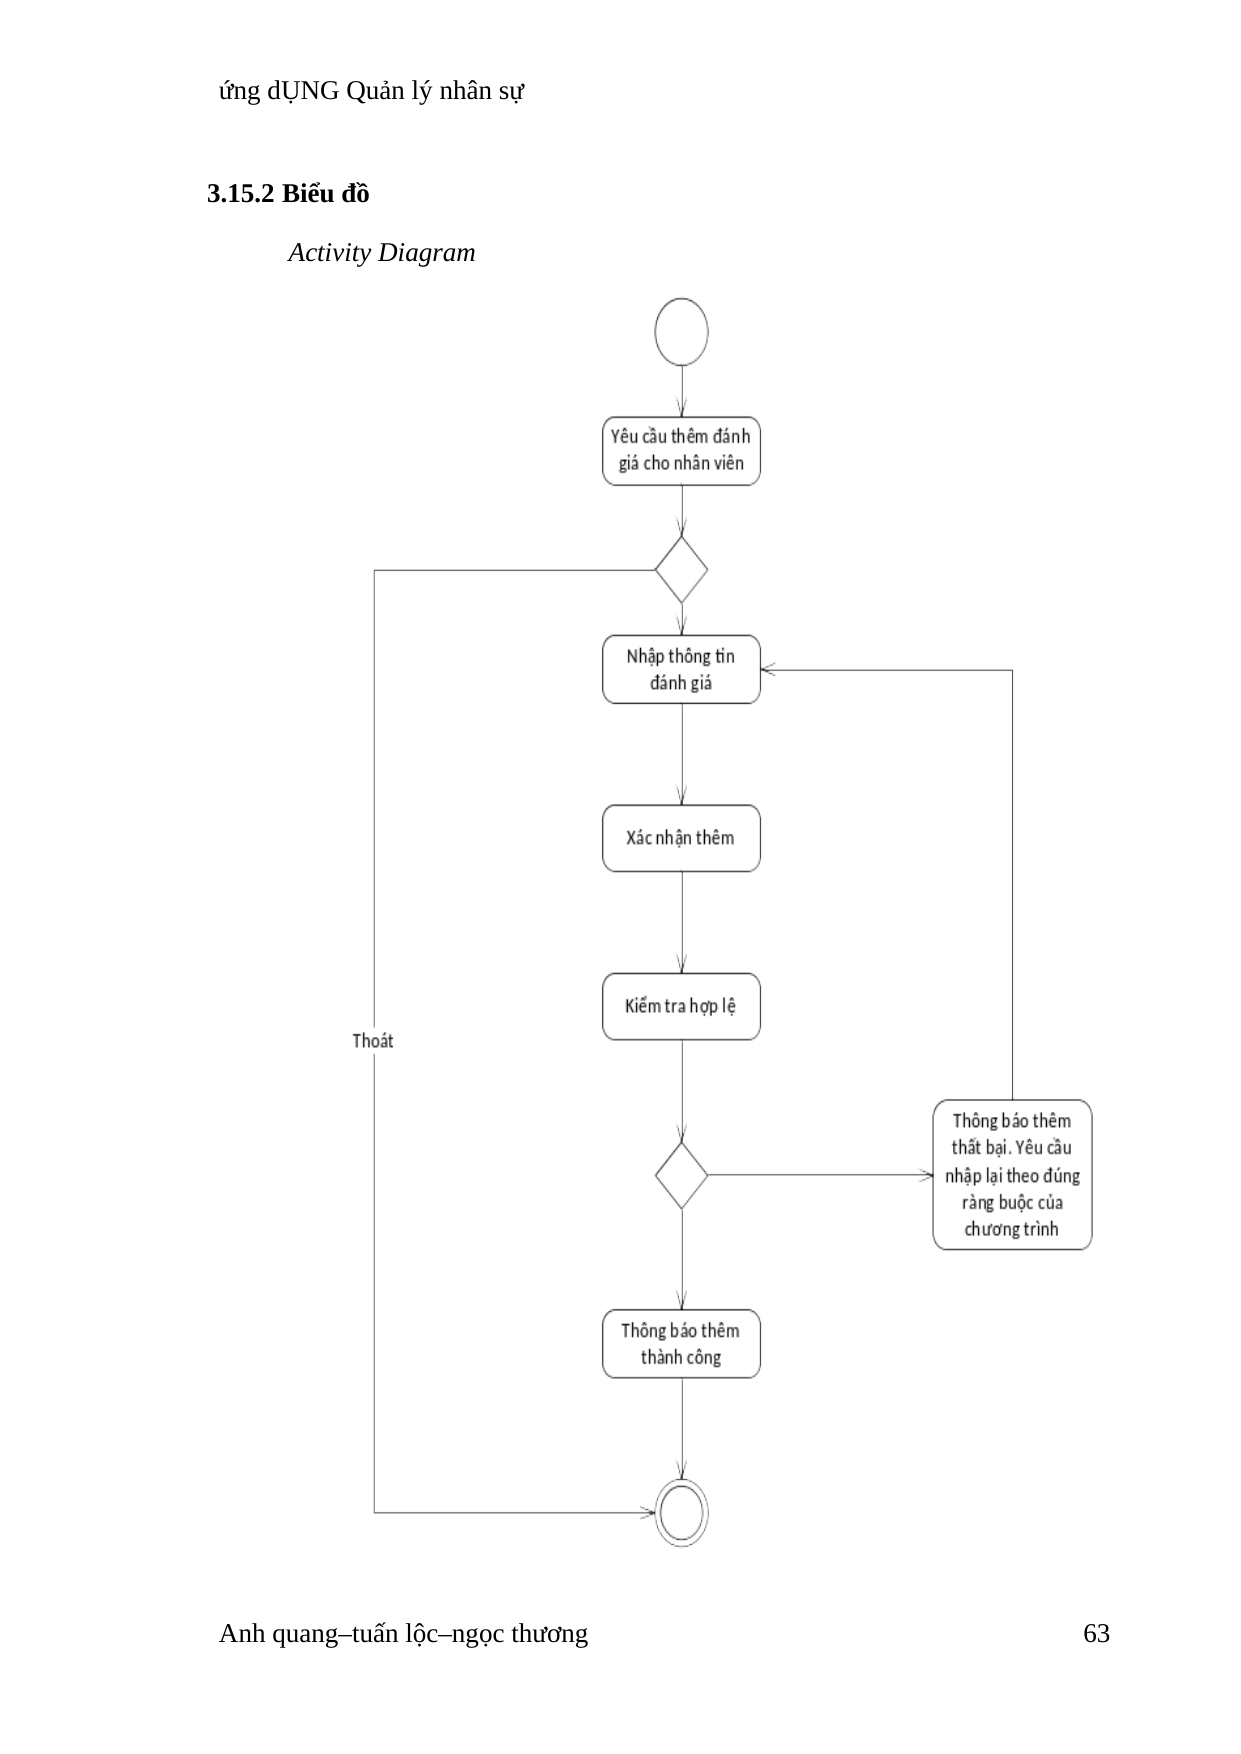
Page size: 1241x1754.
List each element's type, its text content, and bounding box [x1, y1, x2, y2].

text Activity Diagram [282, 236, 1122, 267]
subtitle Biểu đồ [207, 177, 1122, 208]
